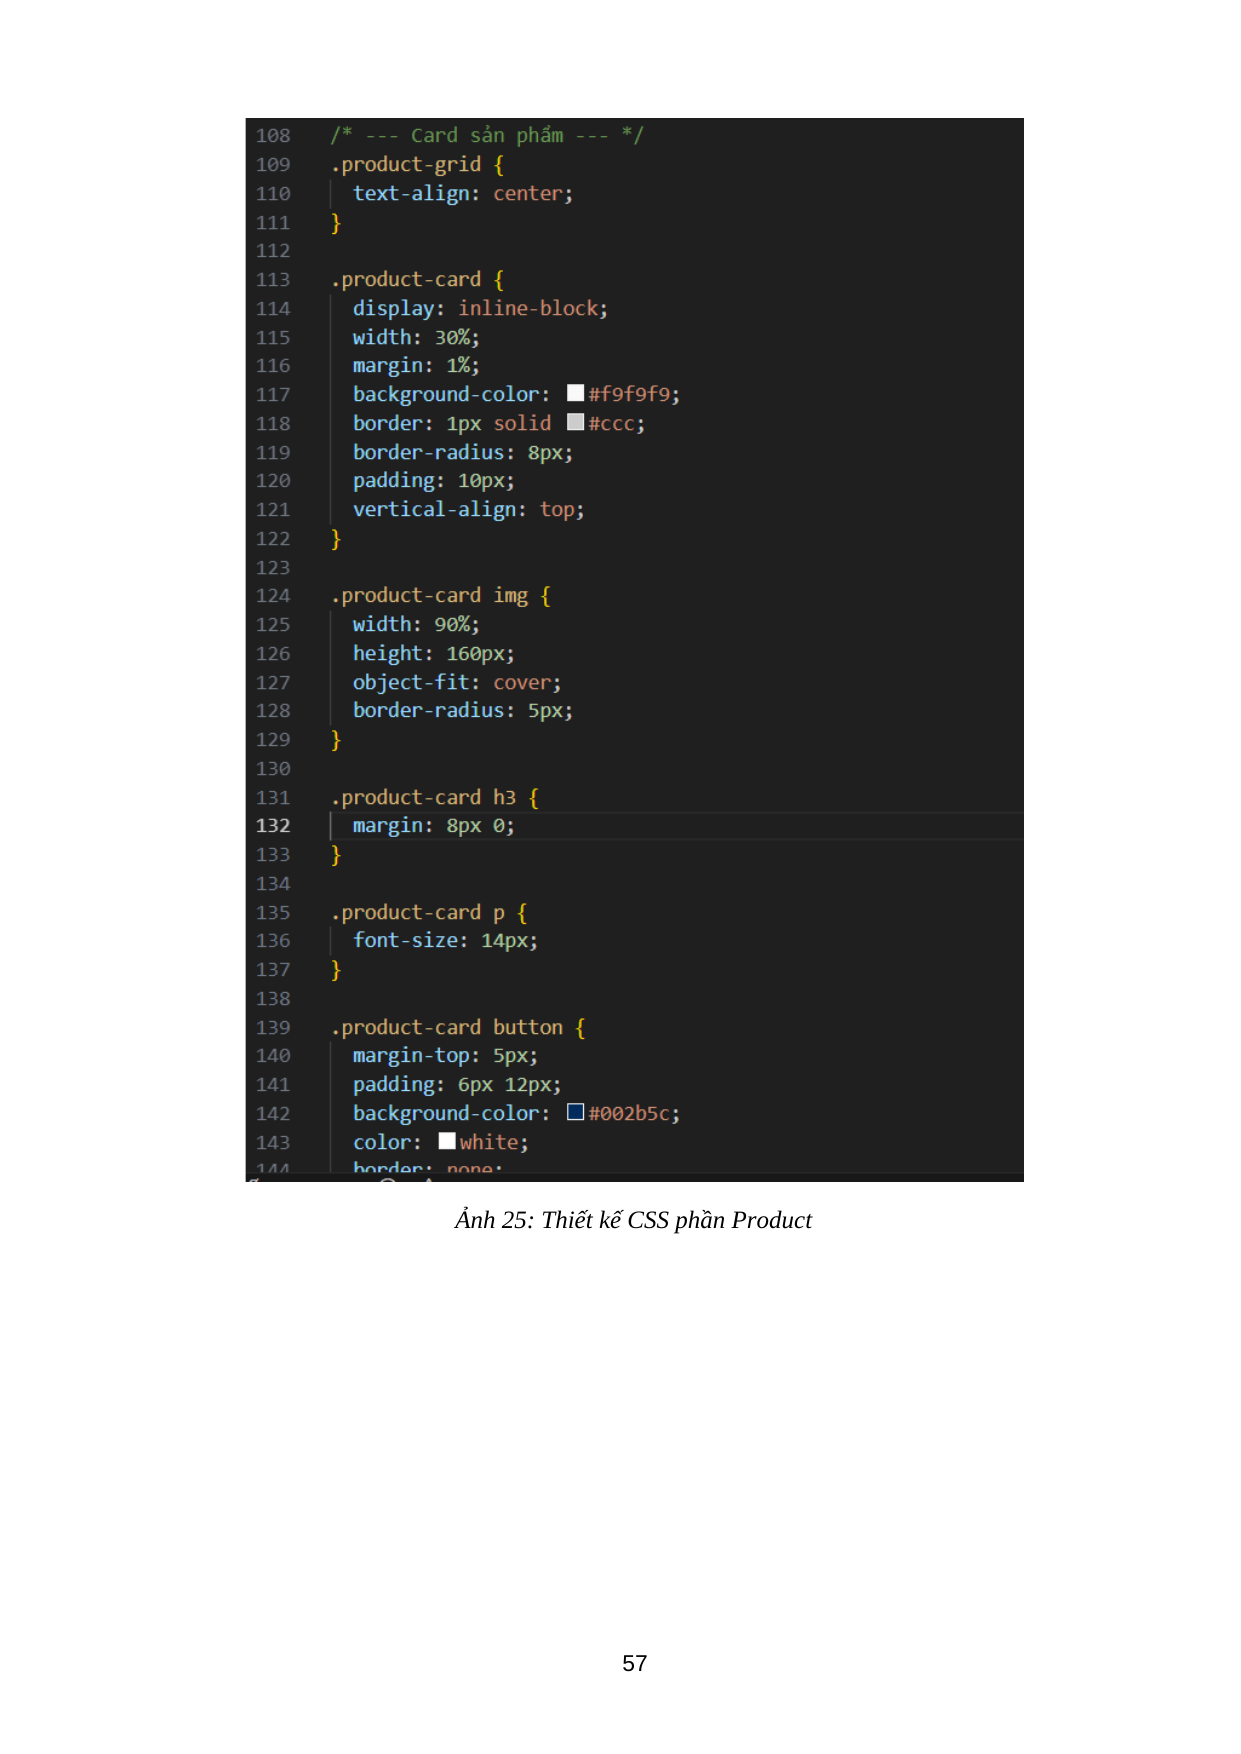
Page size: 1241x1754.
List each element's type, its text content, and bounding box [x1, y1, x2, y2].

text Ảnh 25: Thiết kế CSS phần Product [177, 1205, 1092, 1234]
picture [245, 118, 1024, 1182]
